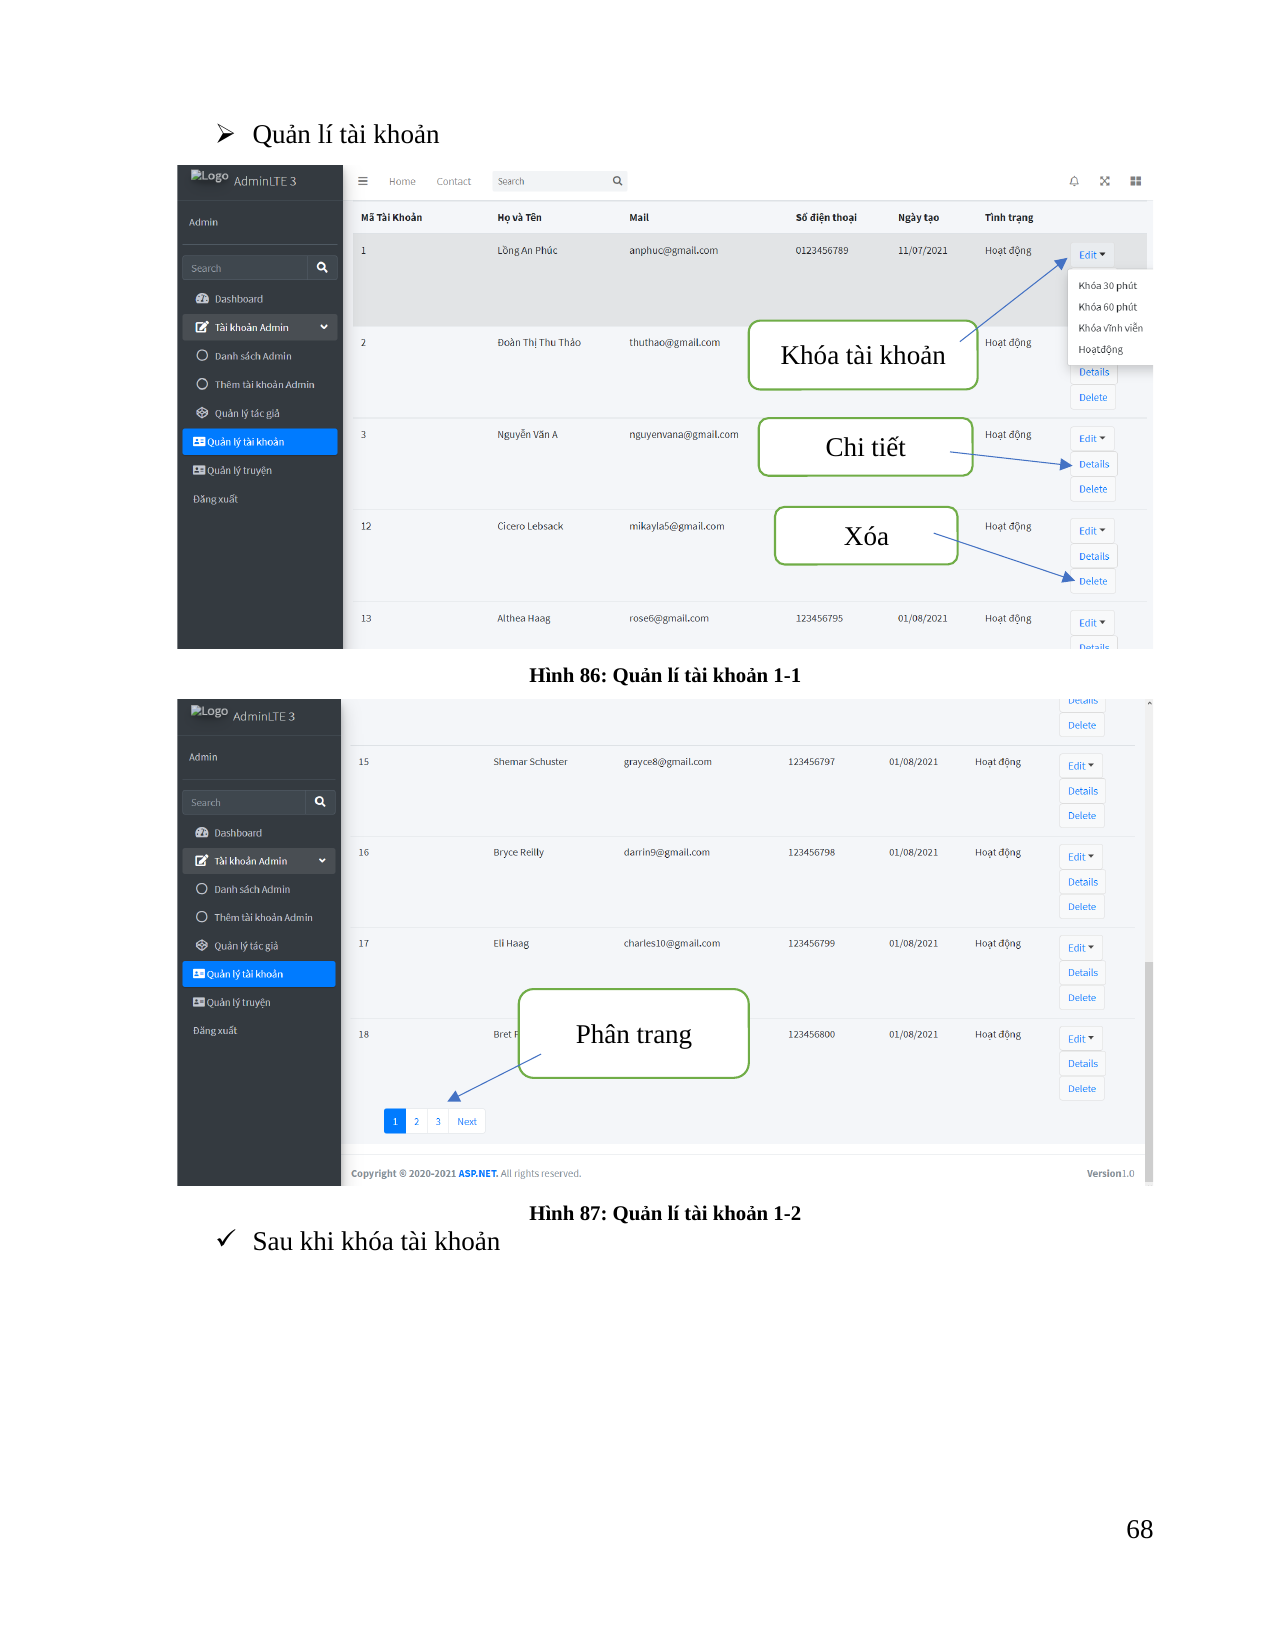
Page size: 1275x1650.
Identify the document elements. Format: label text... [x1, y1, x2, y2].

text Hình 86: Quản lí tài khoản 1-1 [177, 663, 1153, 687]
picture [177, 165, 1154, 649]
list Sau khi khóa tài khoản [215, 1225, 1153, 1256]
picture [177, 699, 1154, 1186]
text Hình 87: Quản lí tài khoản 1-2 [177, 1201, 1153, 1225]
subtitle Quản lí tài khoản [215, 118, 1153, 149]
